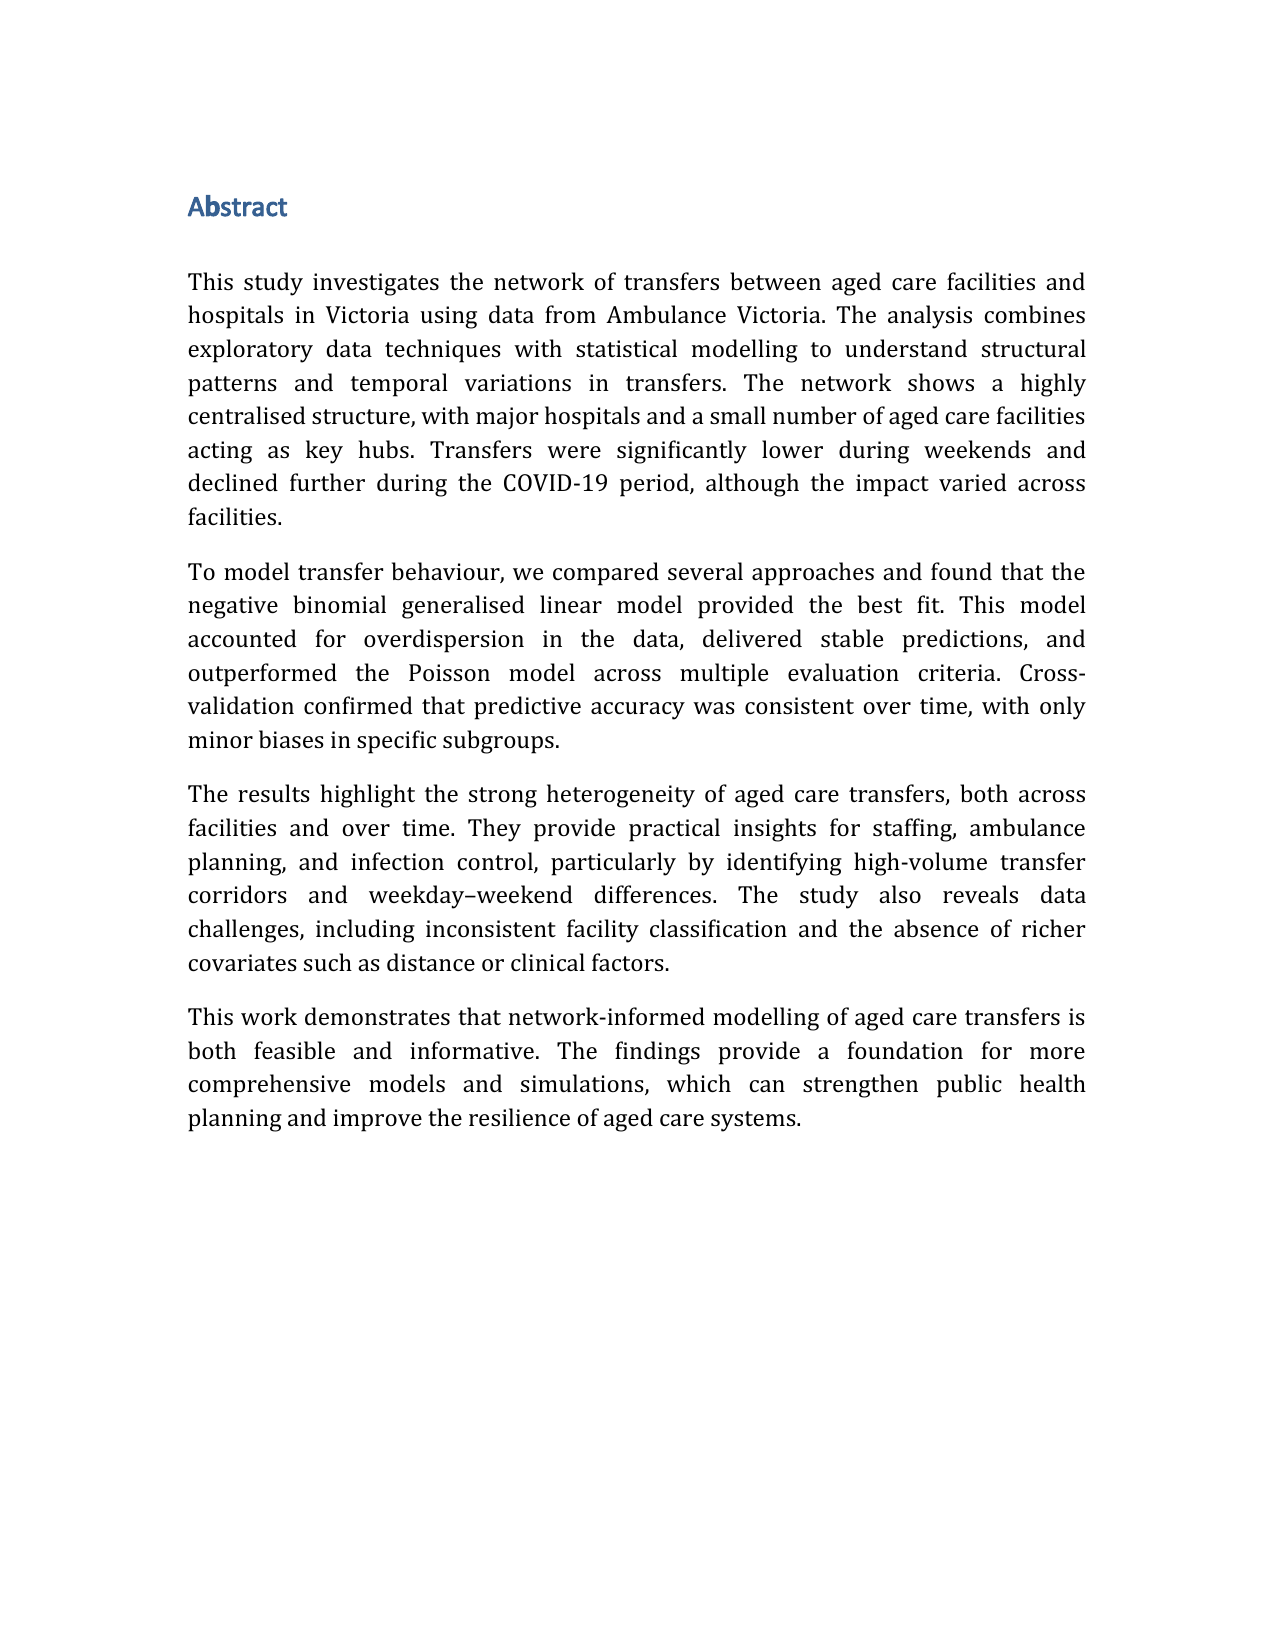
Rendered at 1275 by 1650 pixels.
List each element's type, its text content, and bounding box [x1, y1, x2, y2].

text This work demonstrates that network-informed modelling of aged care transfers is both feasible and informative. The findings provide a foundation for more comprehensive models and simulations, which can strengthen public health planning and improve the resilience of aged care systems. [187, 1002, 1087, 1132]
text This study investigates the network of transfers between aged care facilities and hospitals in Victoria using data from Ambulance Victoria. The analysis combines exploratory data techniques with statistical modelling to understand structural patterns and temporal variations in transfers. The network shows a highly centralised structure, with major hospitals and a small number of aged care facilities acting as key hubs. Transfers were significantly lower during weekends and declined further during the COVID-19 period, although the impact varied across facilities. [187, 266, 1087, 531]
text To model transfer behaviour, we compared several approaches and found that the negative binomial generalised linear model provided the best fit. This model accounted for overdispersion in the data, delivered stable predictions, and outperformed the Poisson model across multiple evaluation criteria. Cross-validation confirmed that predictive accuracy was consistent over time, with only minor biases in specific subgroups. [187, 556, 1087, 754]
subtitle Abstract [187, 187, 1087, 223]
text The results highlight the strong heterogeneity of aged care transfers, both across facilities and over time. They provide practical insights for staffing, ambulance planning, and infection control, particularly by identifying high-volume transfer corridors and weekday–weekend differences. The study also reveals data challenges, including inconsistent facility classification and the absence of richer covariates such as distance or clinical factors. [187, 779, 1087, 976]
